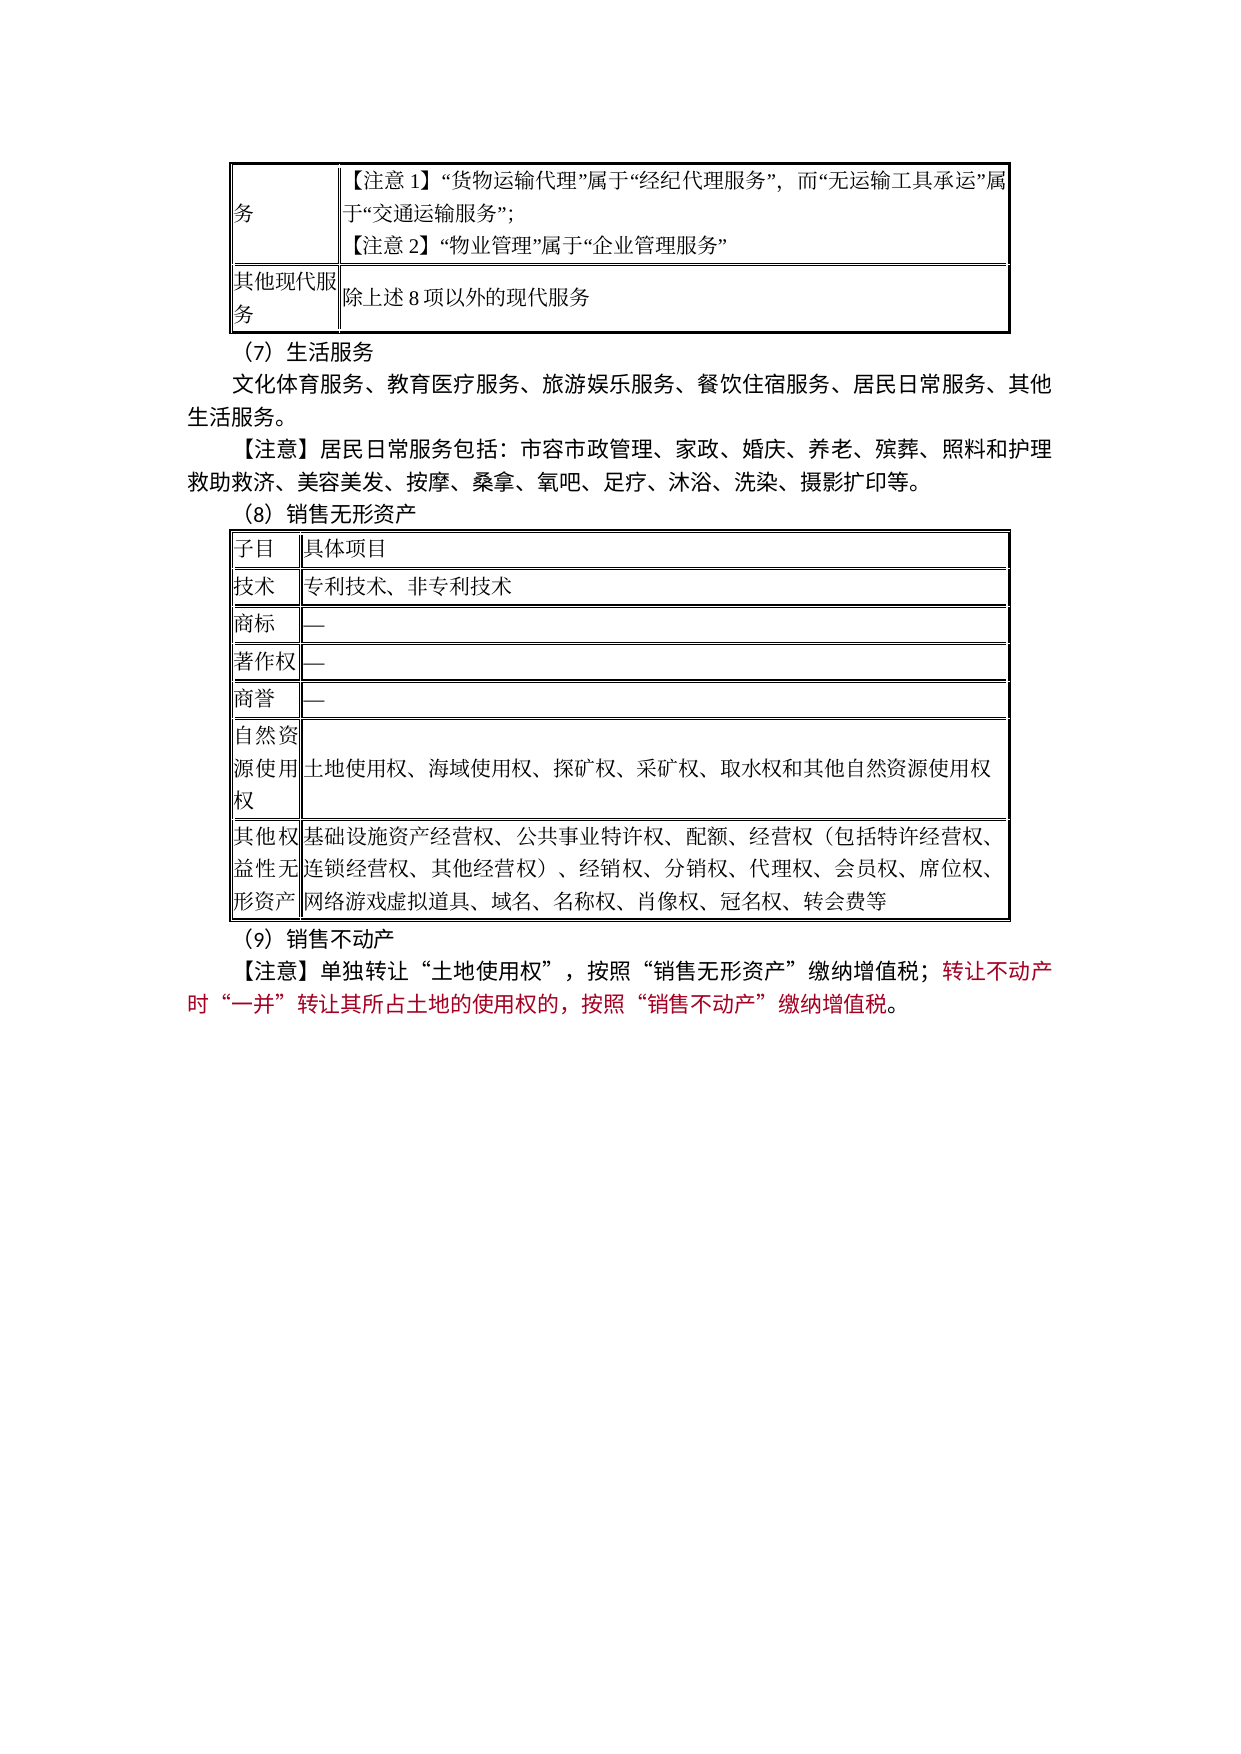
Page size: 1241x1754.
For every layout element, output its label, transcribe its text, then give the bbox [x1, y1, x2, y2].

table_cell — [303, 679, 1009, 717]
table_cell 商誉 [233, 679, 299, 717]
table_header 具体项目 [301, 533, 1008, 567]
table_cell 土地使用权、海域使用权、探矿权、采矿权、取水权和其他自然资源使用权 [301, 717, 1009, 817]
text （7）生活服务 文化体育服务、教育医疗服务、旅游娱乐服务、餐饮住宿服务、居民日常服务、其他生活服务。 【注意】居民日常服务包括：市容市政管理、家政、婚庆、养老、殡葬、照料和护理、救助救济、美容美发、按摩、桑拿、氧吧、足疗、沐浴、洗染、摄影扩印等。 [187, 334, 1053, 497]
table_cell — [303, 604, 1009, 642]
table_cell — [301, 642, 1009, 679]
table_cell 自然资源使用权 [231, 717, 301, 817]
table_cell 其他现代服务 [231, 263, 339, 331]
text （8）销售无形资产 [187, 497, 1053, 529]
table_cell 著作权 [231, 642, 301, 679]
table_cell 专利技术、非专利技术 [301, 567, 1009, 604]
table_cell 除上述8项以外的现代服务 [340, 263, 1009, 331]
table_cell 商务辅助服务 [233, 165, 339, 263]
text （9）销售不动产 【注意】单独转让“土地使用权”，按照“销售无形资产”缴纳增值税；转让不动产时“一并”转让其所占土地的使用权的，按照“销售不动产”缴纳增值税。 [187, 921, 1053, 1019]
table_cell 商标 [233, 604, 299, 642]
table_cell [340, 165, 1008, 263]
table_cell 基础设施资产经营权、公共事业特许权、配额、经营权（包括特许经营权、连锁经营权、其他经营权）、经销权、分销权、代理权、会员权、席位权、网络游戏虚拟道具、域名、名称权、肖像权、冠名权、转会费等 [301, 818, 1009, 918]
table_cell 技术 [231, 567, 301, 604]
table_cell 其他权益性无形资产 [233, 818, 301, 918]
table_header 子目 [233, 531, 301, 567]
